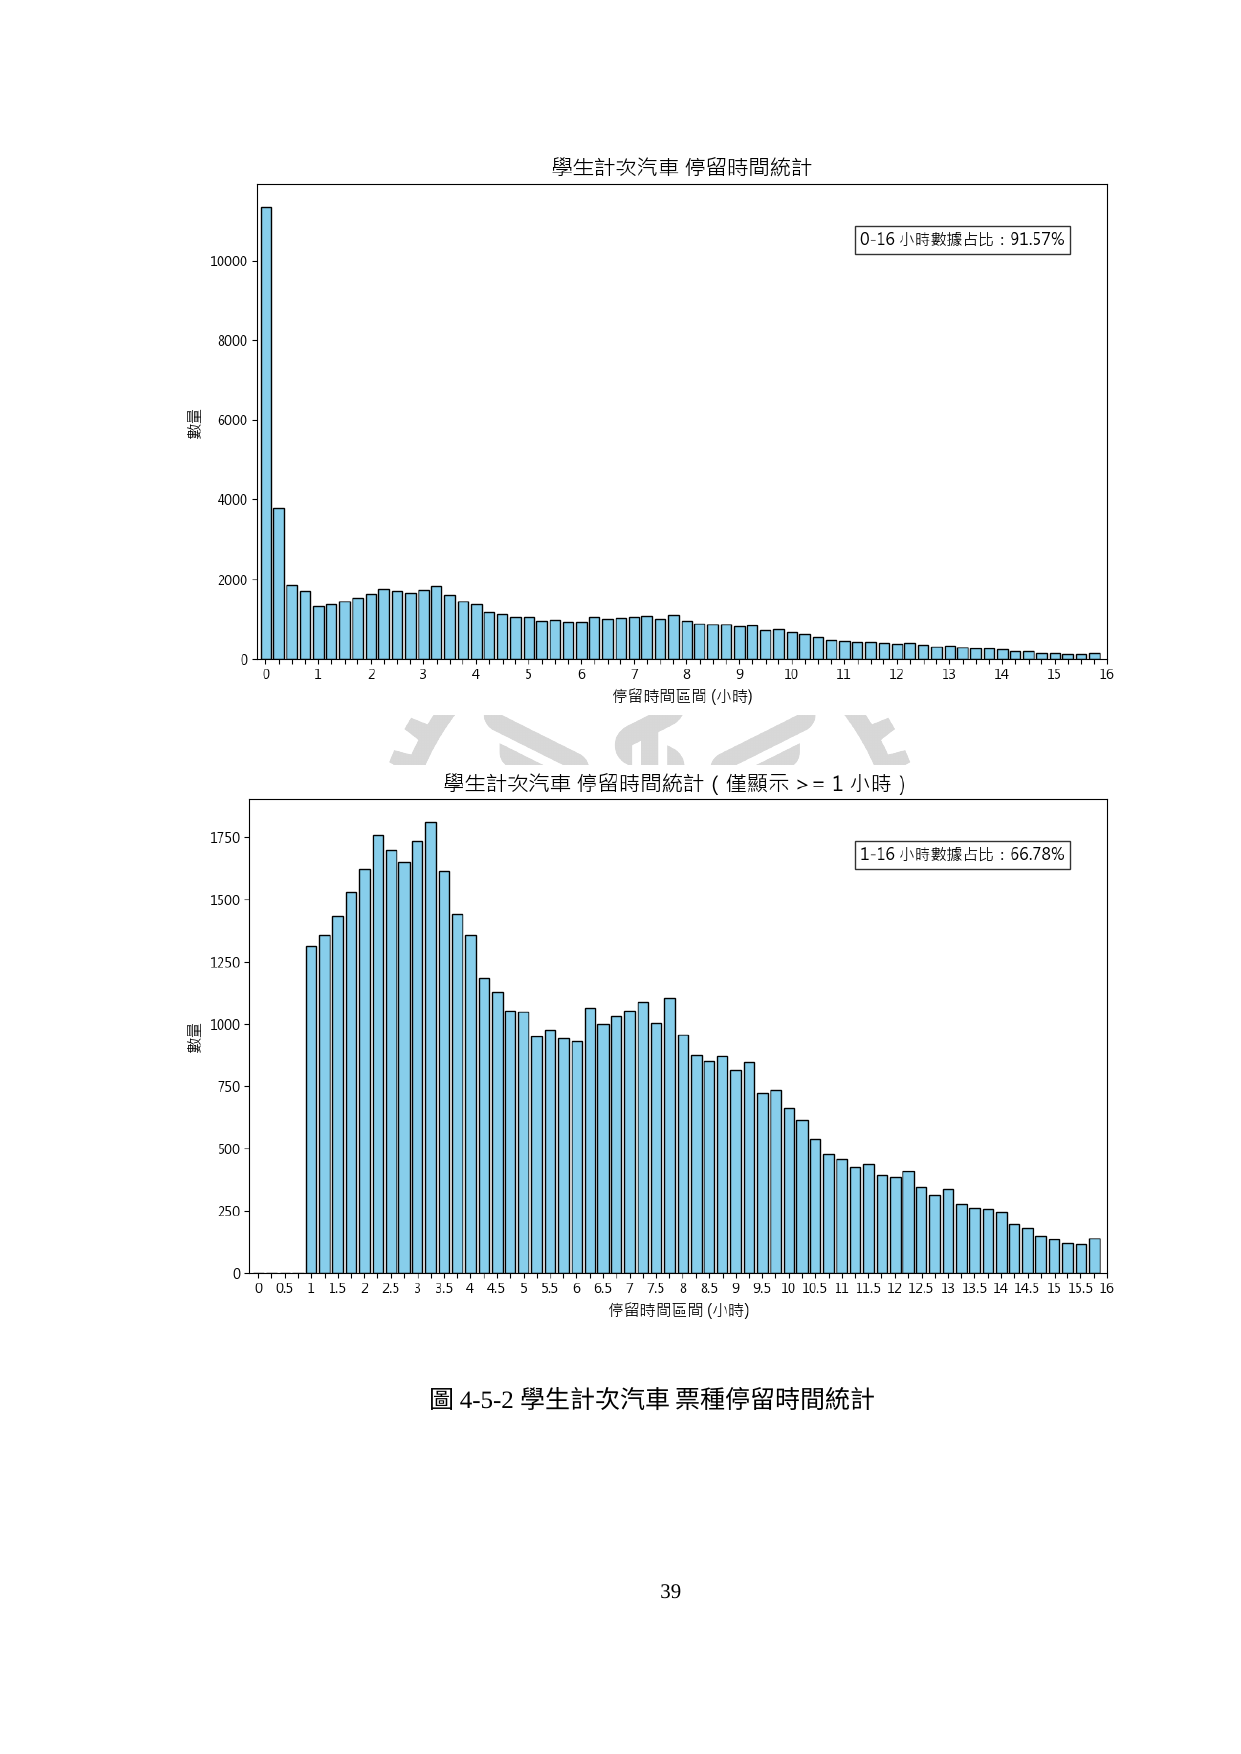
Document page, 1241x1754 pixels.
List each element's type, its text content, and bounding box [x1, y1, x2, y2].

picture [177, 765, 1123, 1329]
picture [177, 150, 1123, 715]
text 圖4-5-2 學生計次汽車 票種停留時間統計 [187, 1379, 1097, 1417]
